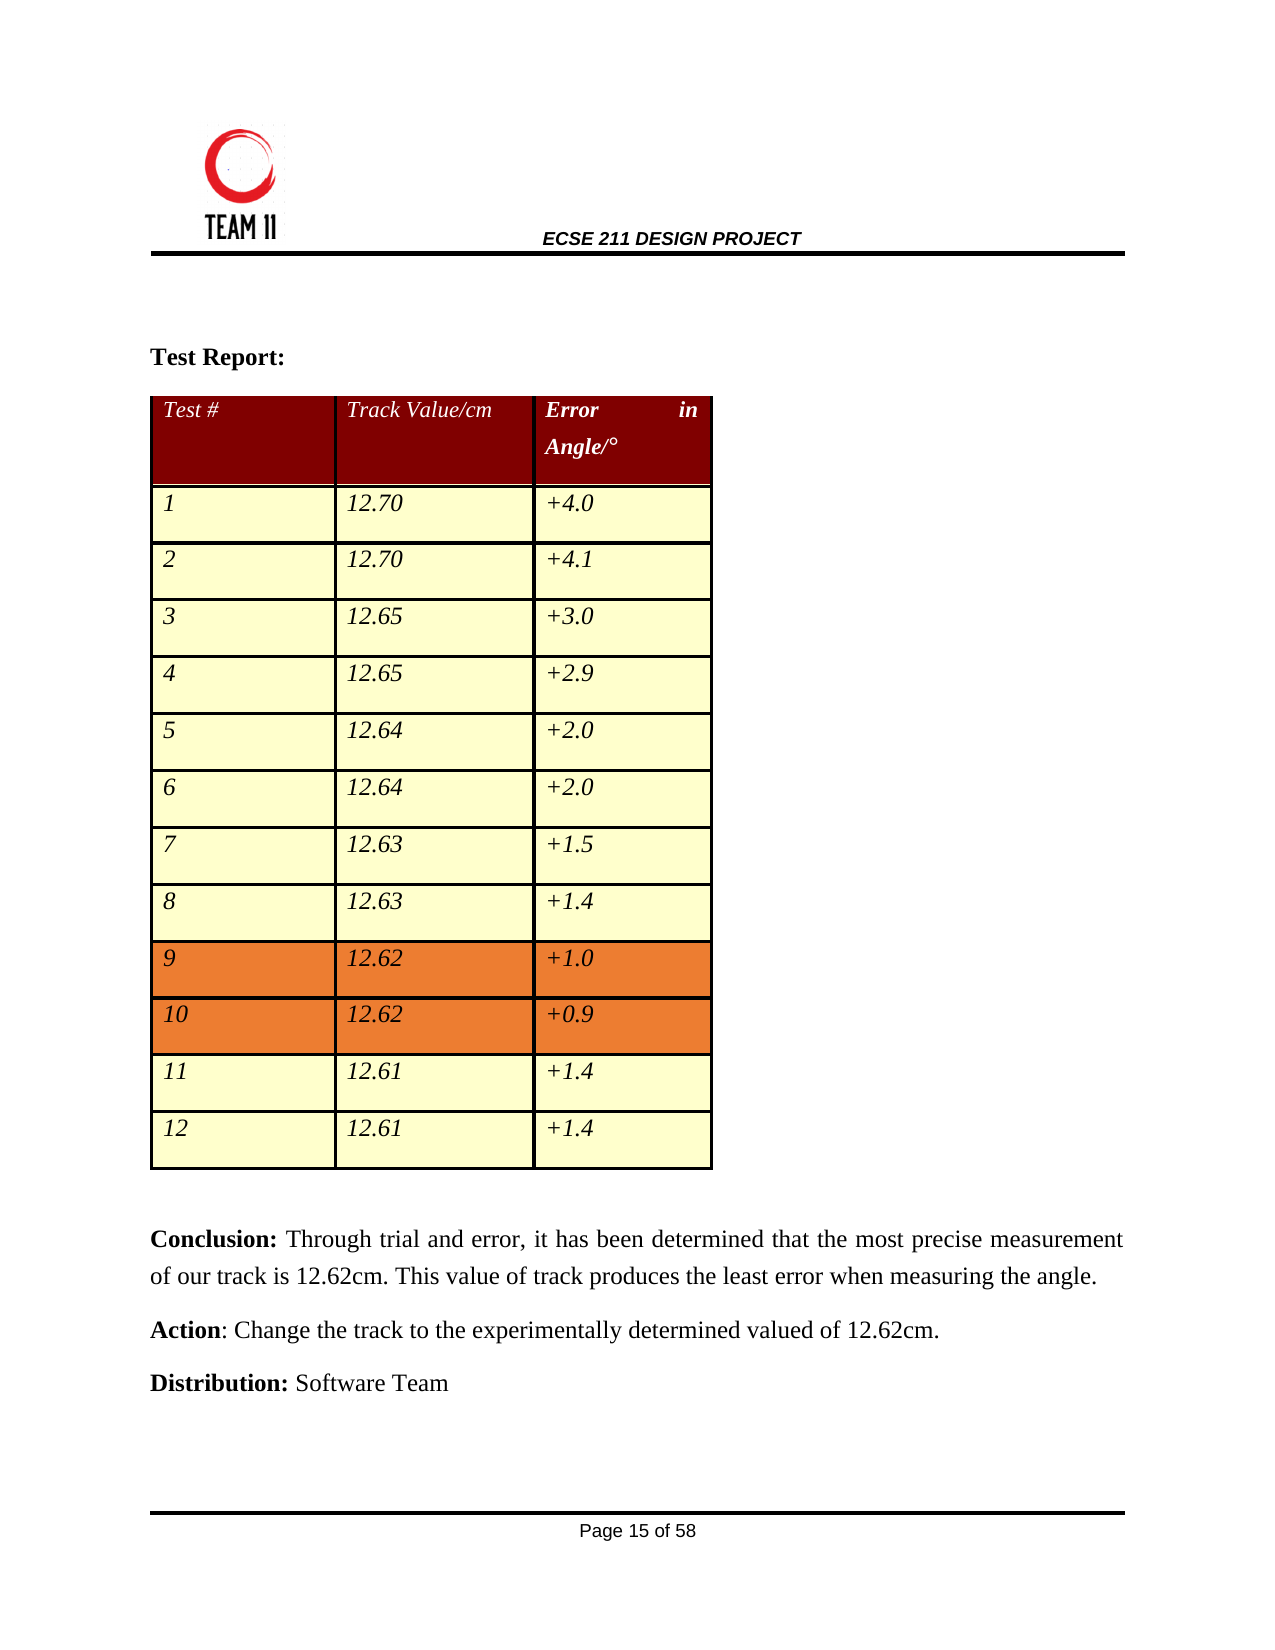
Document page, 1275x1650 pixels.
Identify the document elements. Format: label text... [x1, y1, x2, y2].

table_cell 12.61 [337, 1113, 532, 1167]
table_cell 12 [153, 1113, 334, 1167]
table_cell 5 [153, 715, 334, 769]
table_cell +2.9 [536, 658, 710, 712]
text Action: Change the track to the experimentally determined valued of 12.62cm. [150, 1315, 1125, 1343]
table_cell 10 [153, 1000, 334, 1053]
table_cell 8 [153, 886, 334, 939]
table_cell 3 [153, 601, 334, 655]
table_cell +1.4 [536, 886, 710, 939]
table_header Error in Angle/° [536, 396, 710, 484]
table_cell +4.1 [536, 545, 710, 598]
table_cell +1.4 [536, 1056, 710, 1110]
table_cell 6 [153, 772, 334, 826]
table_cell 12.61 [337, 1056, 532, 1110]
table_cell +0.9 [536, 1000, 710, 1053]
table_cell +2.0 [536, 772, 710, 826]
text Test Report: [150, 342, 1125, 371]
table_cell 12.62 [337, 1000, 532, 1053]
table_cell 12.63 [337, 886, 532, 939]
table_cell 12.70 [337, 545, 532, 598]
table_cell 12.62 [337, 943, 532, 996]
table_cell 4 [153, 658, 334, 712]
table_cell +1.5 [536, 829, 710, 883]
table_cell 12.65 [337, 601, 532, 655]
text Conclusion: Through trial and error, it has been determined that the most precise measurement of our track is 12.62cm. This value of track produces the least error when measuring the angle. [150, 1224, 1125, 1290]
table_cell +4.0 [536, 488, 710, 541]
table_cell 9 [153, 943, 334, 996]
table_cell +2.0 [536, 715, 710, 769]
table_cell 1 [153, 488, 334, 541]
table_cell 12.70 [337, 488, 532, 541]
table_cell +1.4 [536, 1113, 710, 1167]
picture [197, 120, 286, 245]
table_header Track Value/cm [337, 396, 532, 484]
table_cell 11 [153, 1056, 334, 1110]
text Distribution: Software Team [150, 1368, 1125, 1397]
table_cell +1.0 [536, 943, 710, 996]
table_cell 2 [153, 545, 334, 598]
table_cell 7 [153, 829, 334, 883]
table_cell 12.63 [337, 829, 532, 883]
table_cell +3.0 [536, 601, 710, 655]
table_cell 12.64 [337, 772, 532, 826]
table_cell 12.65 [337, 658, 532, 712]
table_header Test # [153, 396, 334, 484]
table_cell 12.64 [337, 715, 532, 769]
